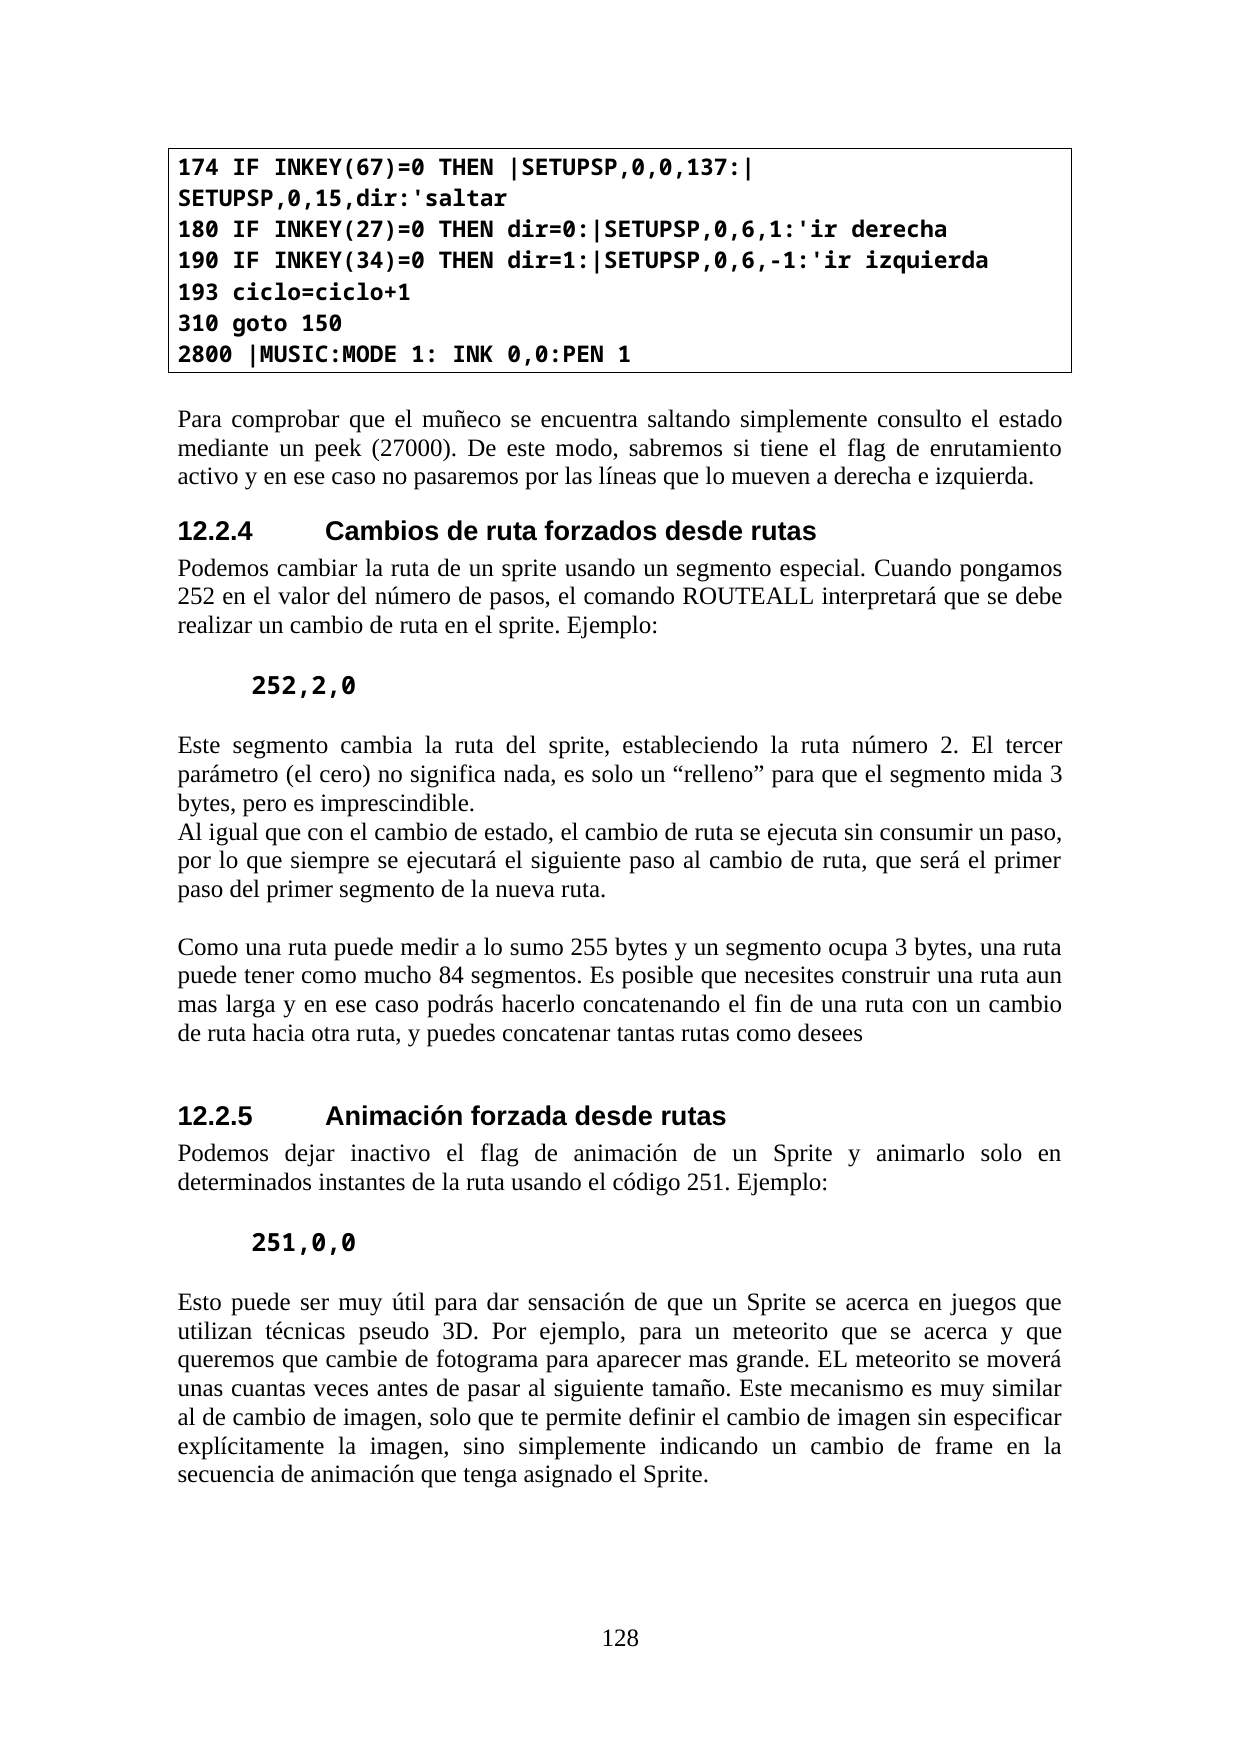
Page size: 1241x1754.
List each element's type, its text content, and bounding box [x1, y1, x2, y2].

text 193 ciclo=ciclo+1 [177, 276, 1063, 307]
text 174 IF INKEY(67)=0 THEN |SETUPSP,0,0,137:|SETUPSP,0,15,dir:'saltar [169, 149, 1071, 213]
text Este segmento cambia la ruta del sprite, estableciendo la ruta número 2. El tercer parámetro (el cero) no significa nada, es solo un “relleno” para que el segmento mida 3 bytes, pero es imprescindible. [177, 730, 1063, 817]
text Esto puede ser muy útil para dar sensación de que un Sprite se acerca en juegos que utilizan técnicas pseudo 3D. Por ejemplo, para un meteorito que se acerca y que queremos que cambie de fotograma para aparecer mas grande. EL meteorito se moverá unas cuantas veces antes de pasar al siguiente tamaño. Este mecanismo es muy similar al de cambio de imagen, solo que te permite definir el cambio de imagen sin especificar explícitamente la imagen, sino simplemente indicando un cambio de frame en la secuencia de animación que tenga asignado el Sprite. [177, 1287, 1063, 1488]
text 252,2,0 [177, 668, 1063, 702]
text 190 IF INKEY(34)=0 THEN dir=1:|SETUPSP,0,6,-1:'ir izquierda [177, 244, 1063, 276]
text 180 IF INKEY(27)=0 THEN dir=0:|SETUPSP,0,6,1:'ir derecha [177, 213, 1063, 244]
text 2800 |MUSIC:MODE 1: INK 0,0:PEN 1 [169, 335, 1071, 372]
subtitle Animación forzada desde rutas [177, 1100, 1063, 1132]
text Como una ruta puede medir a lo sumo 255 bytes y un segmento ocupa 3 bytes, una ruta puede tener como mucho 84 segmentos. Es posible que necesites construir una ruta aun mas larga y en ese caso podrás hacerlo concatenando el fin de una ruta con un cambio de ruta hacia otra ruta, y puedes concatenar tantas rutas como desees [177, 932, 1063, 1047]
text Podemos dejar inactivo el flag de animación de un Sprite y animarlo solo en determinados instantes de la ruta usando el código 251. Ejemplo: [177, 1138, 1063, 1195]
subtitle Cambios de ruta forzados desde rutas [177, 515, 1063, 546]
text 251,0,0 [177, 1224, 1063, 1258]
text Para comprobar que el muñeco se encuentra saltando simplemente consulto el estado mediante un peek (27000). De este modo, sabremos si tiene el flag de enrutamiento activo y en ese caso no pasaremos por las líneas que lo mueven a derecha e izquierda. [177, 404, 1063, 490]
text Podemos cambiar la ruta de un sprite usando un segmento especial. Cuando pongamos 252 en el valor del número de pasos, el comando ROUTEALL interpretará que se debe realizar un cambio de ruta en el sprite. Ejemplo: [177, 553, 1063, 639]
text Al igual que con el cambio de estado, el cambio de ruta se ejecuta sin consumir un paso, por lo que siempre se ejecutará el siguiente paso al cambio de ruta, que será el primer paso del primer segmento de la nueva ruta. [177, 817, 1063, 903]
text 310 goto 150 [177, 307, 1063, 335]
